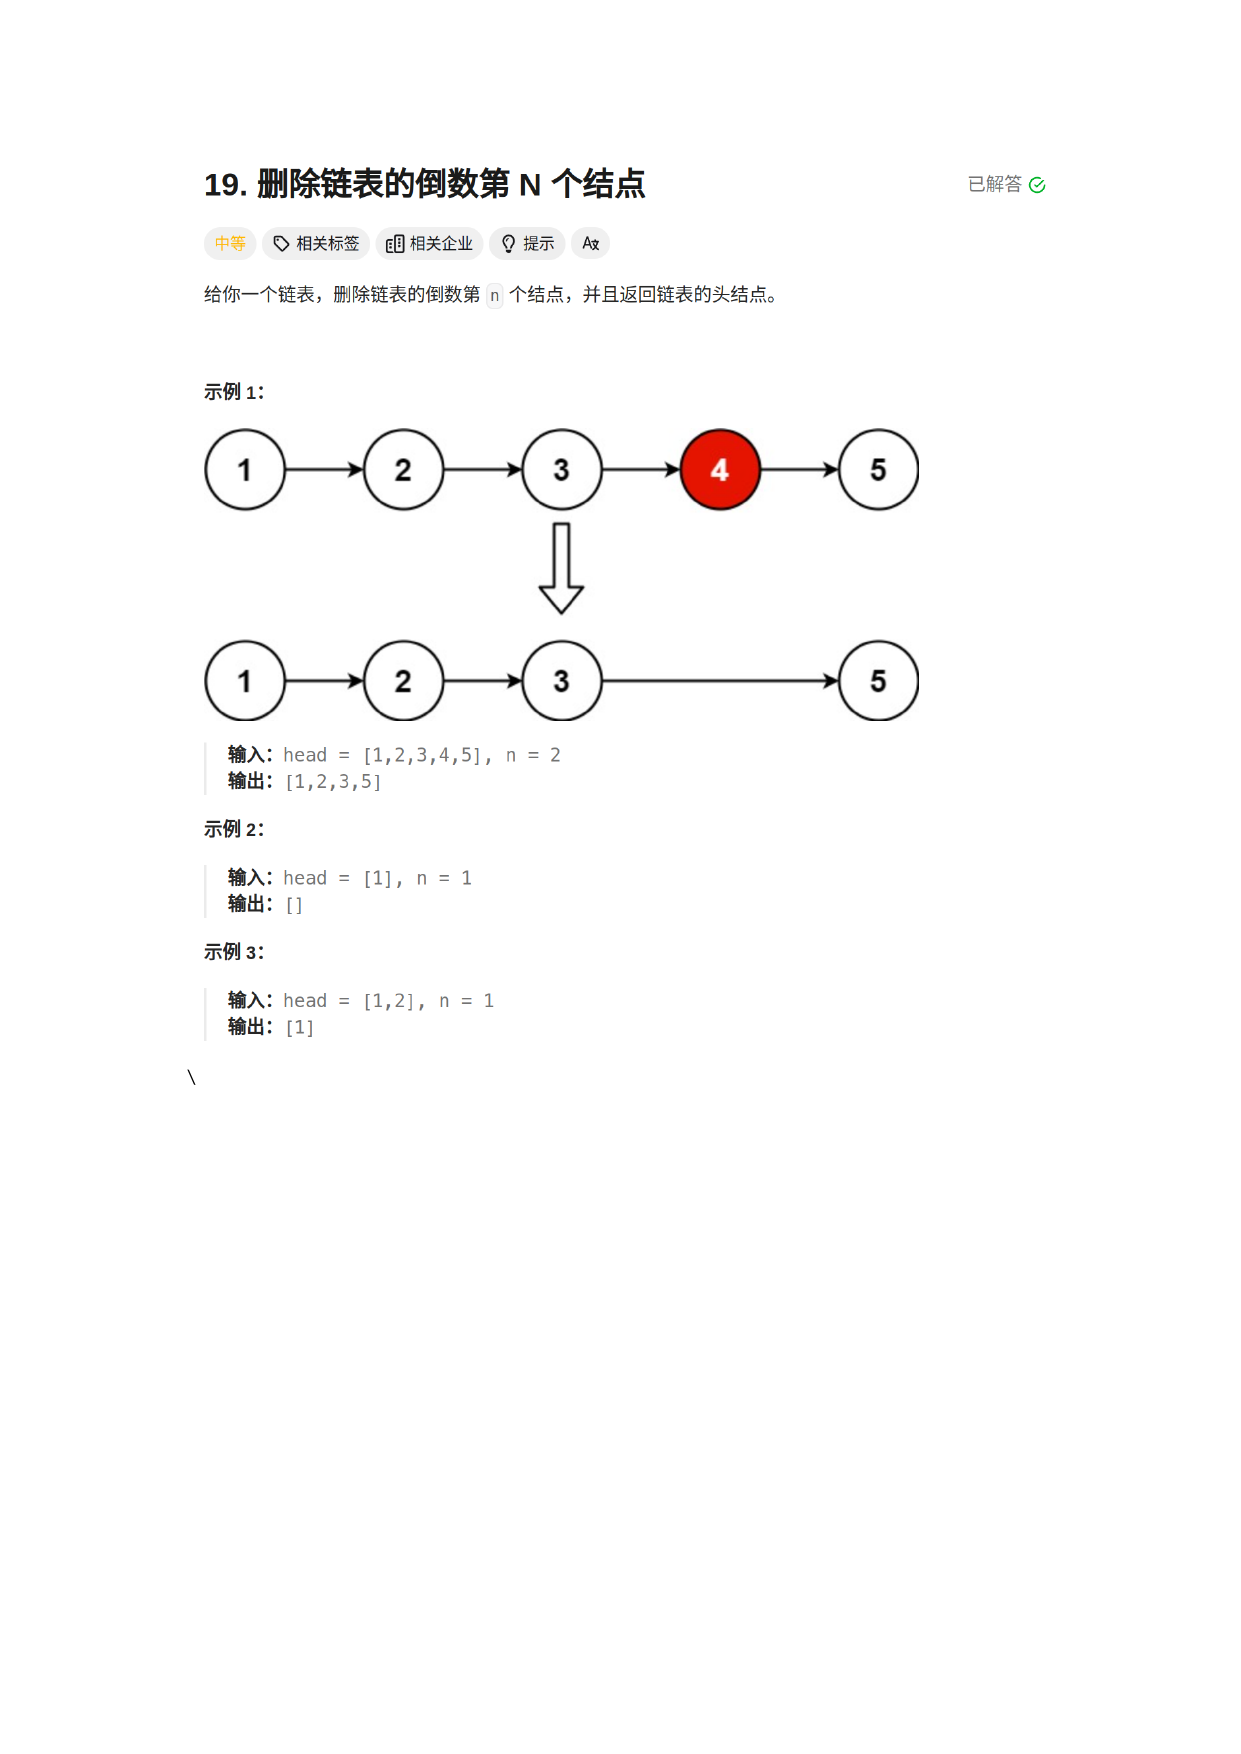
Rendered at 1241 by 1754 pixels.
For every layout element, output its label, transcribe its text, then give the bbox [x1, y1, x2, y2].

text \ [187, 1064, 1053, 1090]
picture [187, 150, 1052, 1065]
